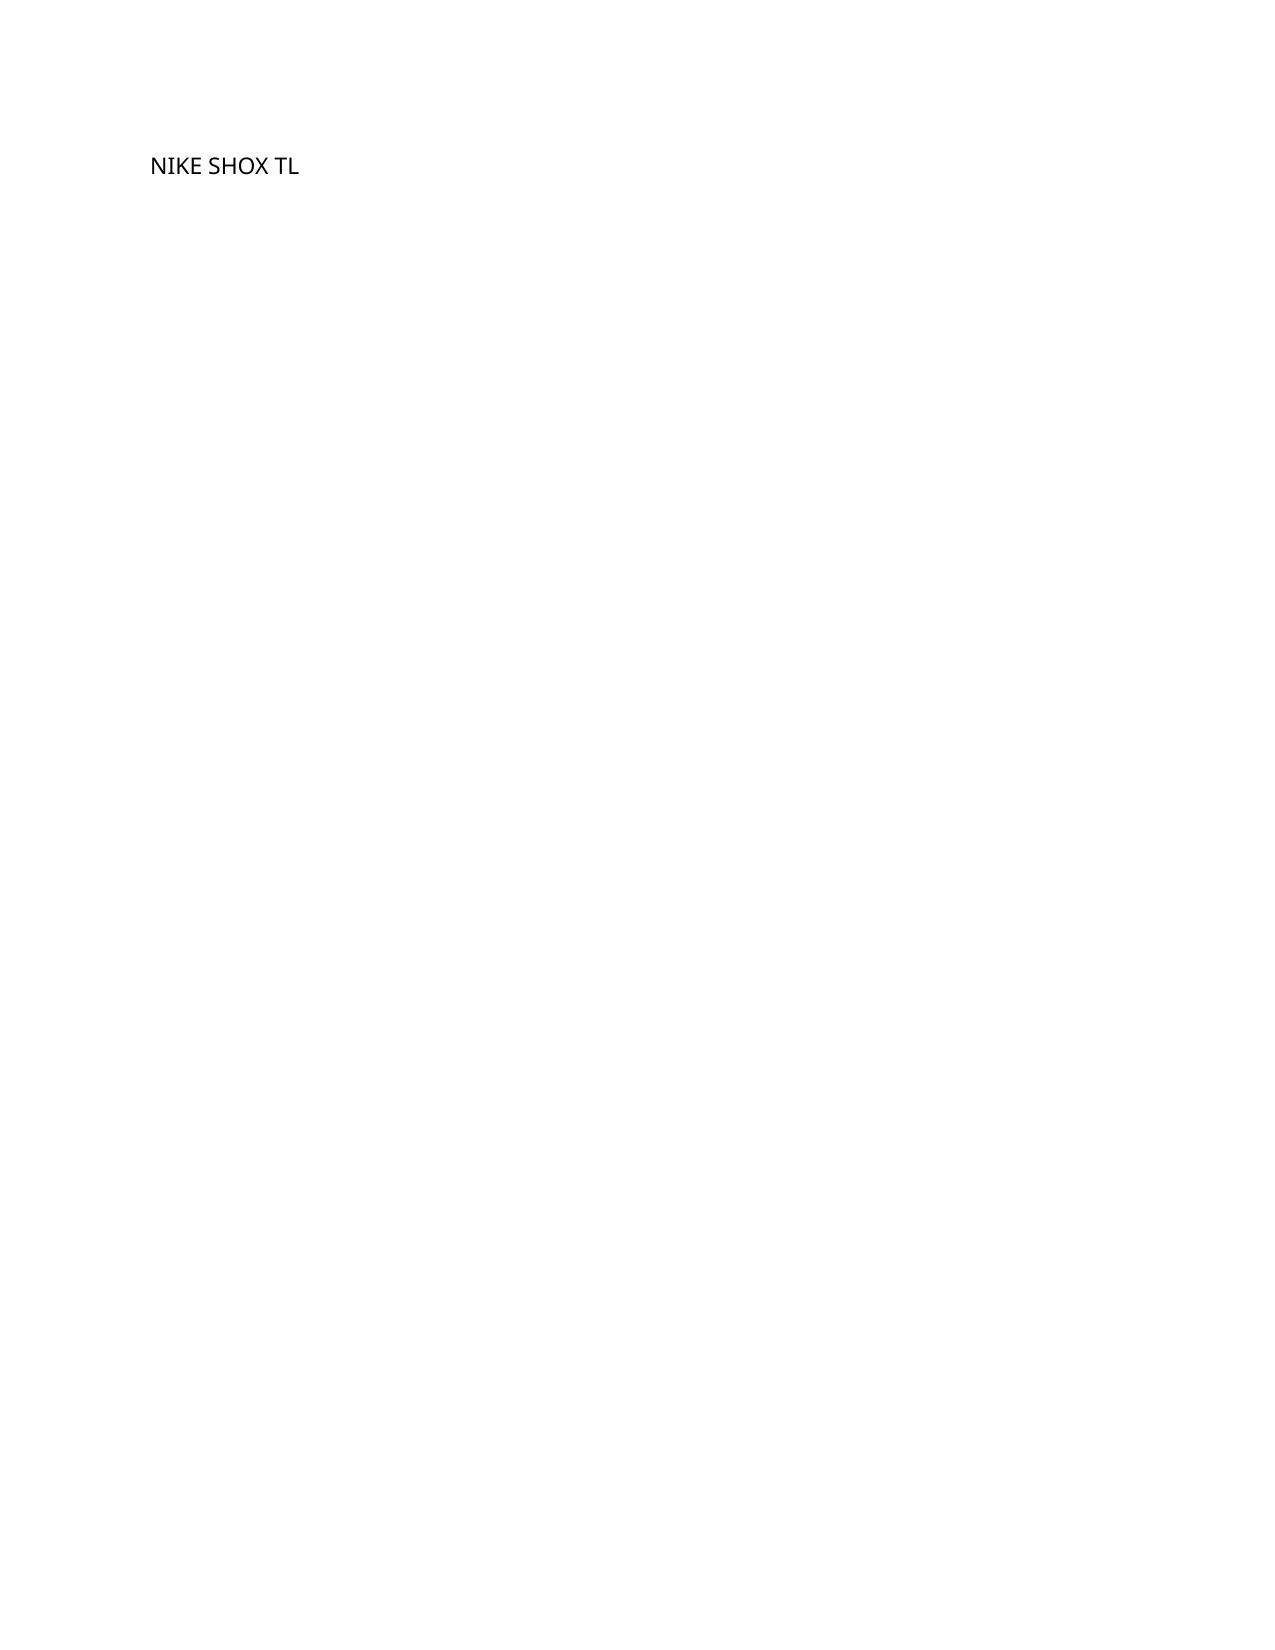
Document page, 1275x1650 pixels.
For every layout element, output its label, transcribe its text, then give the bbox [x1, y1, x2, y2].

text NIKE SHOX TL [150, 150, 1125, 181]
